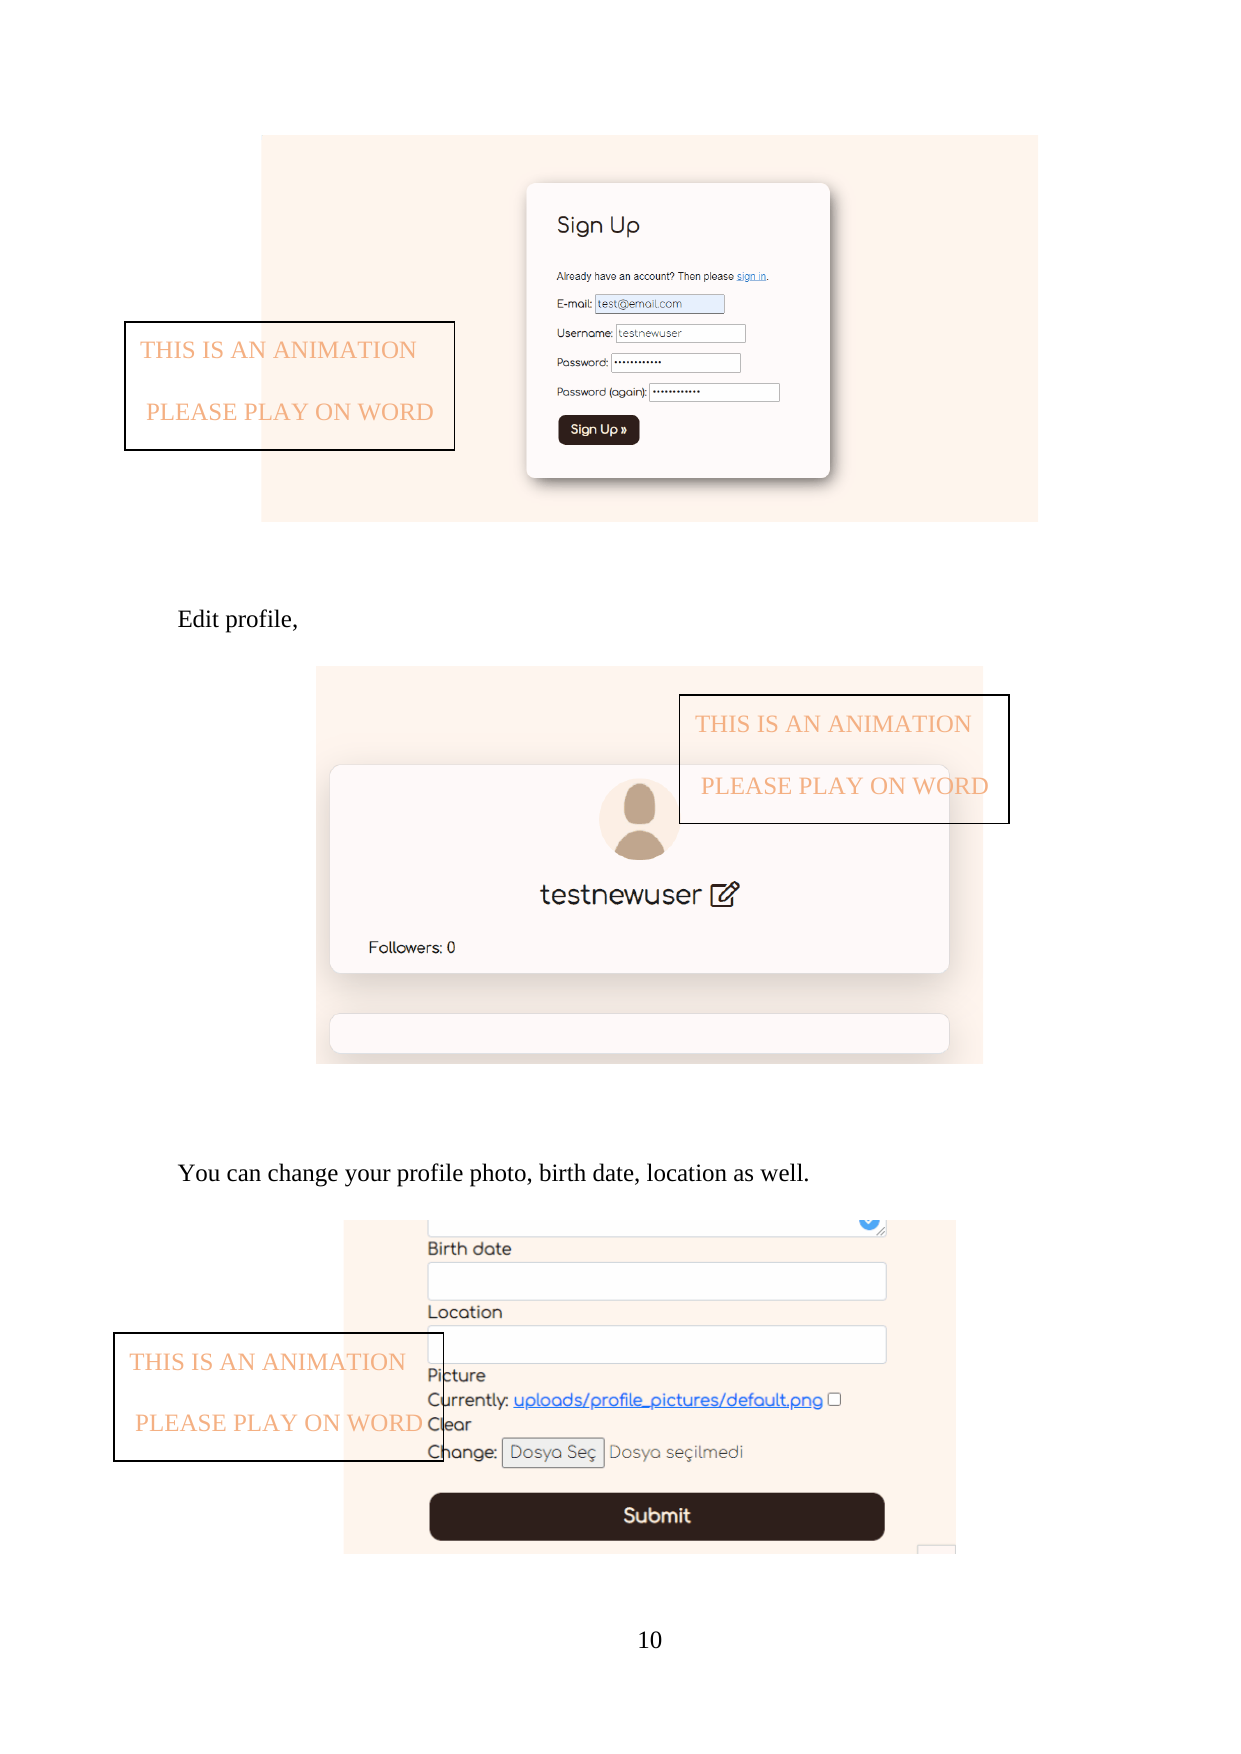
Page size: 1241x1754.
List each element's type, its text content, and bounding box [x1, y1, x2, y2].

picture [343, 1334, 443, 1460]
picture [316, 666, 984, 1064]
text You can change your profile photo, birth date, location as well. [177, 1158, 1122, 1187]
picture [680, 696, 984, 823]
picture [959, 779, 965, 786]
picture [261, 323, 454, 449]
picture [343, 1220, 956, 1554]
picture [975, 779, 984, 793]
picture [261, 135, 1039, 522]
text Edit profile, [177, 604, 1122, 633]
